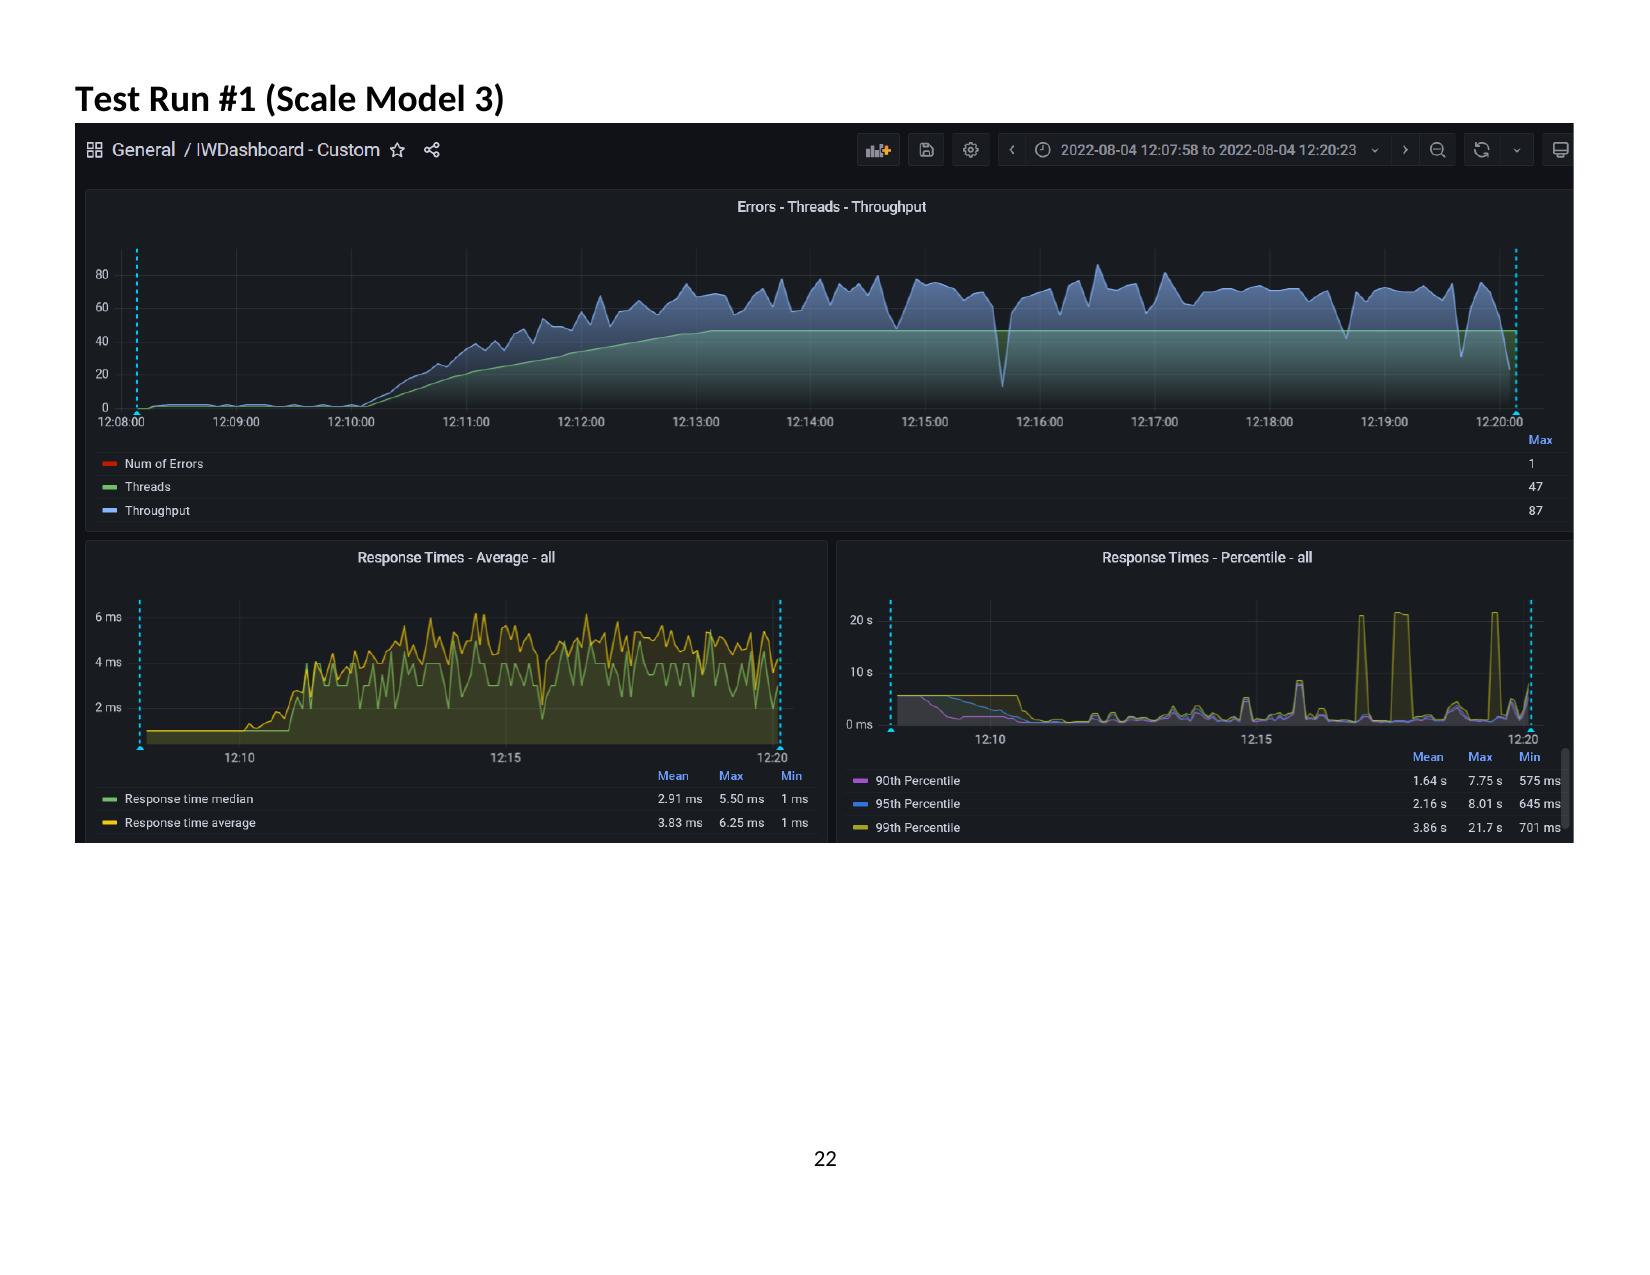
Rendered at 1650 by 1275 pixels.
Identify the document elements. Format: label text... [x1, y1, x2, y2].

picture [75, 123, 1574, 843]
